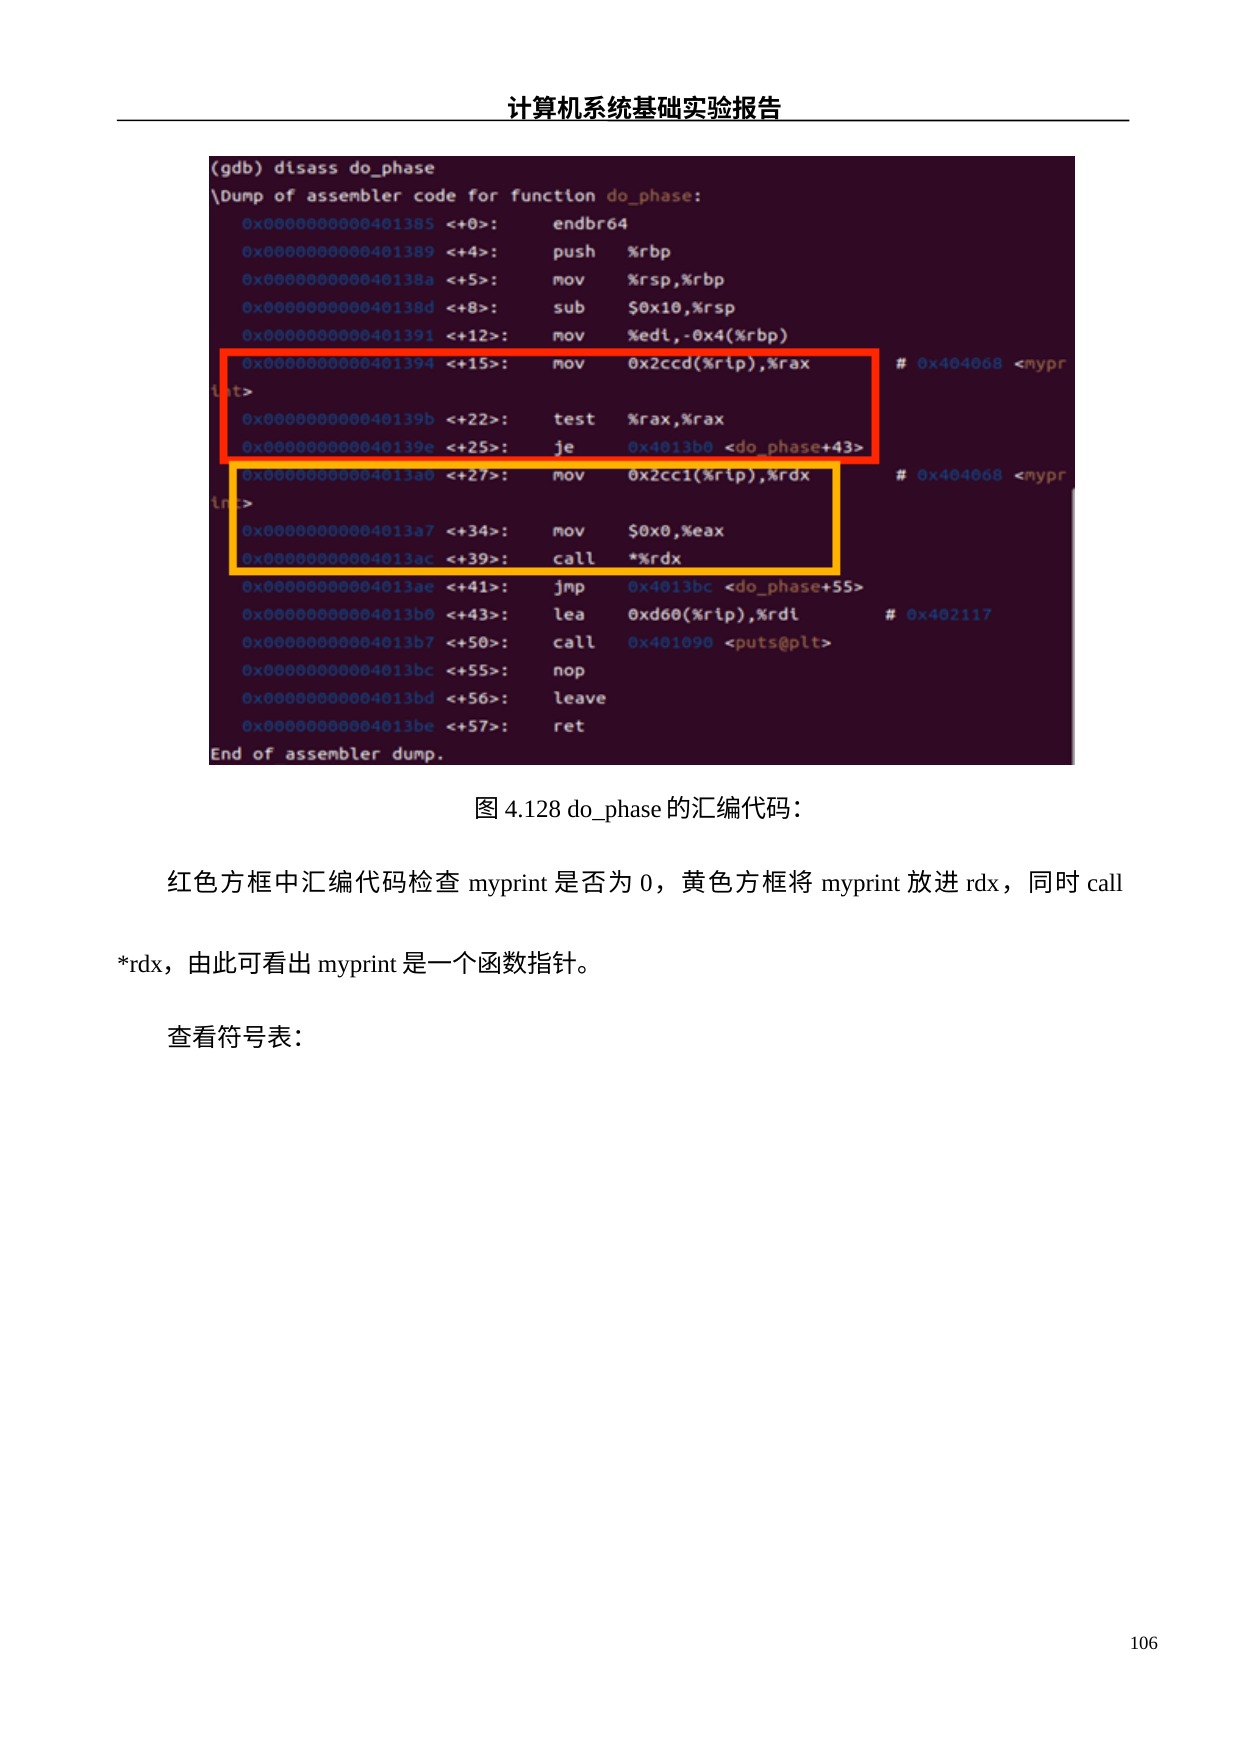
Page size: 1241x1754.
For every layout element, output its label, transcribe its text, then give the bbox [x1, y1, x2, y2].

text 红色方框中汇编代码检查myprint是否为0，黄色方框将myprint放进rdx，同时call *rdx，由此可看出myprint是一个函数指针。 [117, 848, 1123, 994]
text 查看符号表： [117, 1003, 1123, 1068]
picture [209, 156, 1075, 765]
